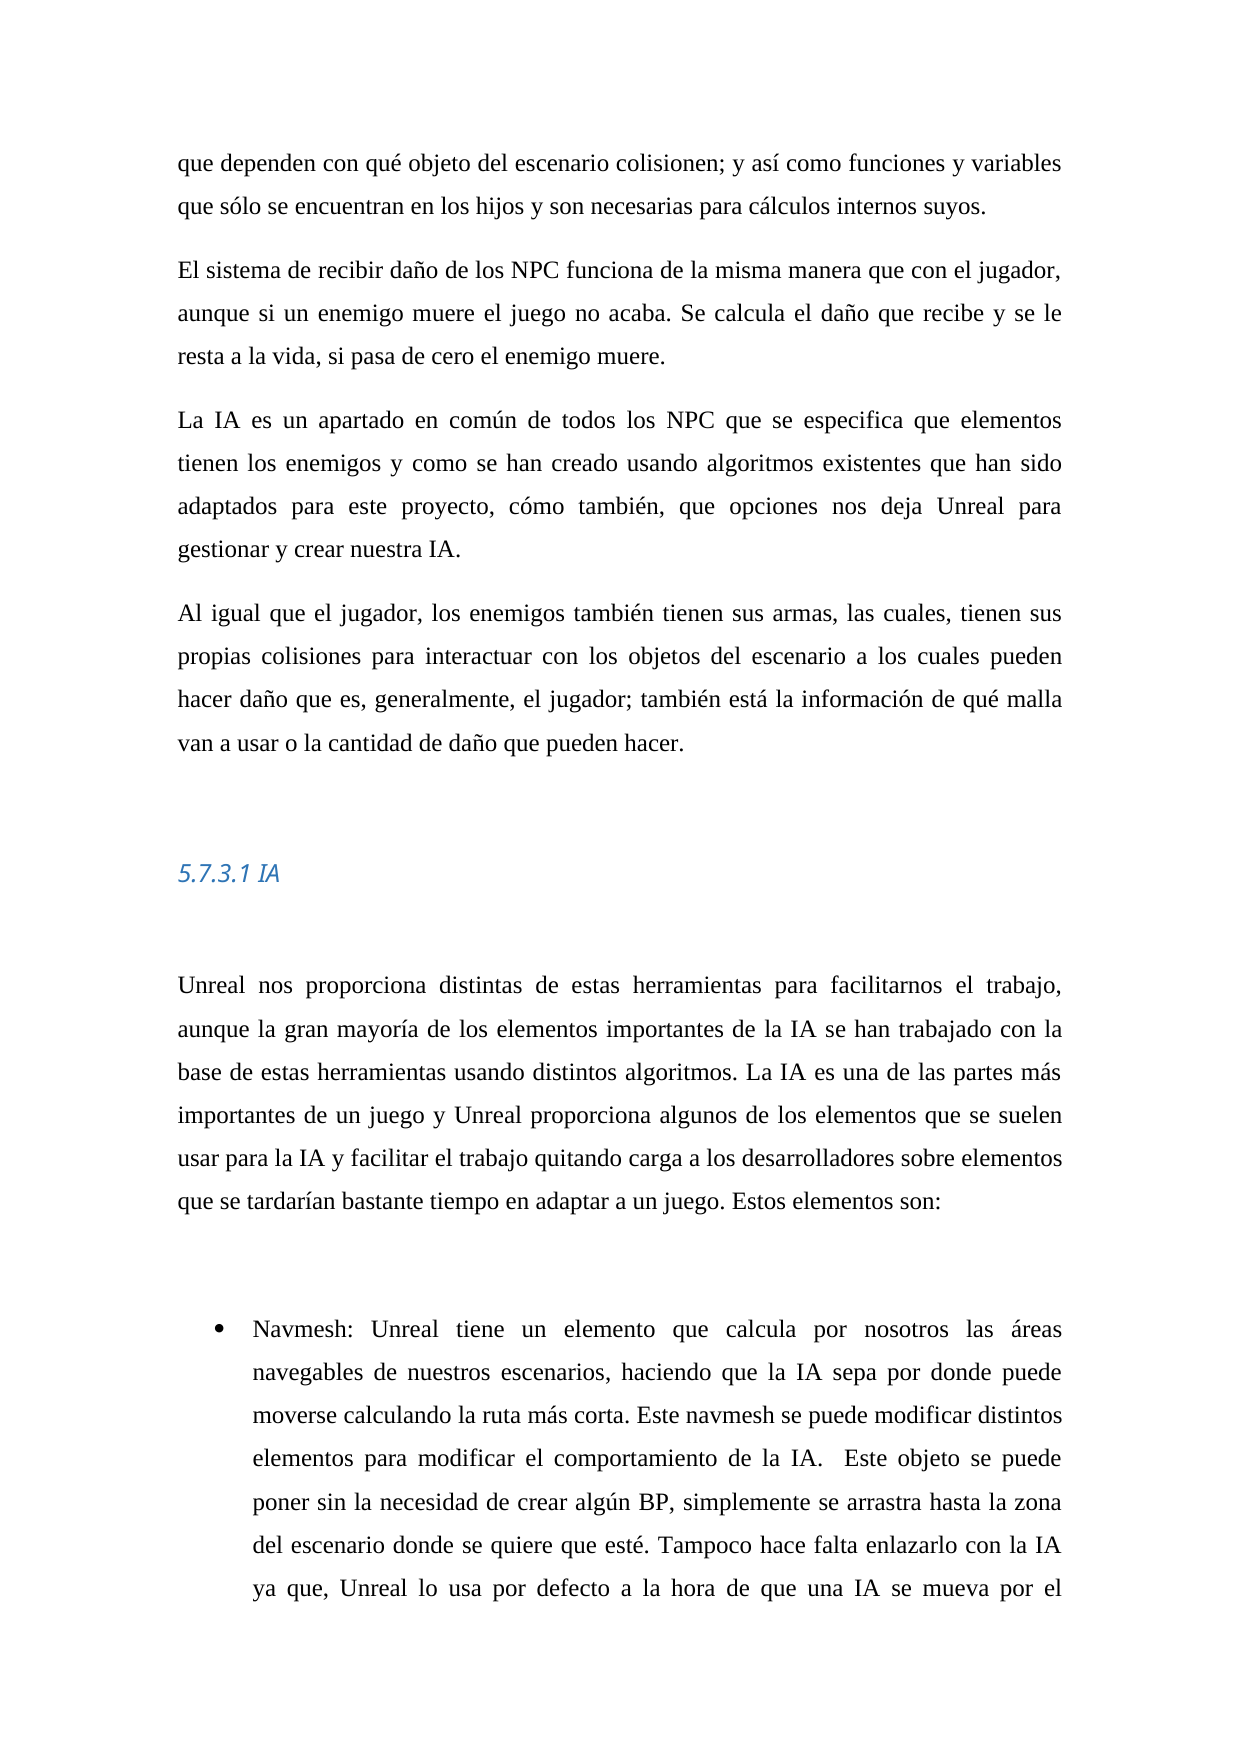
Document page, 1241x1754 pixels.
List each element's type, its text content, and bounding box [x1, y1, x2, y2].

text Al igual que el jugador, los enemigos también tienen sus armas, las cuales, tienen sus propias colisiones para interactuar con los objetos del escenario a los cuales pueden hacer daño que es, generalmente, el jugador; también está la información de qué malla van a usar o la cantidad de daño que pueden hacer. [177, 598, 1063, 756]
text La IA es un apartado en común de todos los NPC que se especifica que elementos tienen los enemigos y como se han creado usando algoritmos existentes que han sido adaptados para este proyecto, cómo también, que opciones nos deja Unreal para gestionar y crear nuestra IA. [177, 405, 1063, 563]
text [177, 148, 1063, 219]
text El sistema de recibir daño de los NPC funciona de la misma manera que con el jugador, aunque si un enemigo muere el juego no acaba. Se calcula el daño que recibe y se le resta a la vida, si pasa de cero el enemigo muere. [177, 255, 1063, 370]
text Unreal nos proporciona distintas de estas herramientas para facilitarnos el trabajo, aunque la gran mayoría de los elementos importantes de la IA se han trabajado con la base de estas herramientas usando distintos algoritmos. La IA es una de las partes más importantes de un juego y Unreal proporciona algunos de los elementos que se suelen usar para la IA y facilitar el trabajo quitando carga a los desarrolladores sobre elementos que se tardarían bastante tiempo en adaptar a un juego. Estos elementos son: [177, 971, 1063, 1215]
subtitle 5.7.3.1 IA [177, 856, 1063, 889]
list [215, 1314, 1063, 1602]
